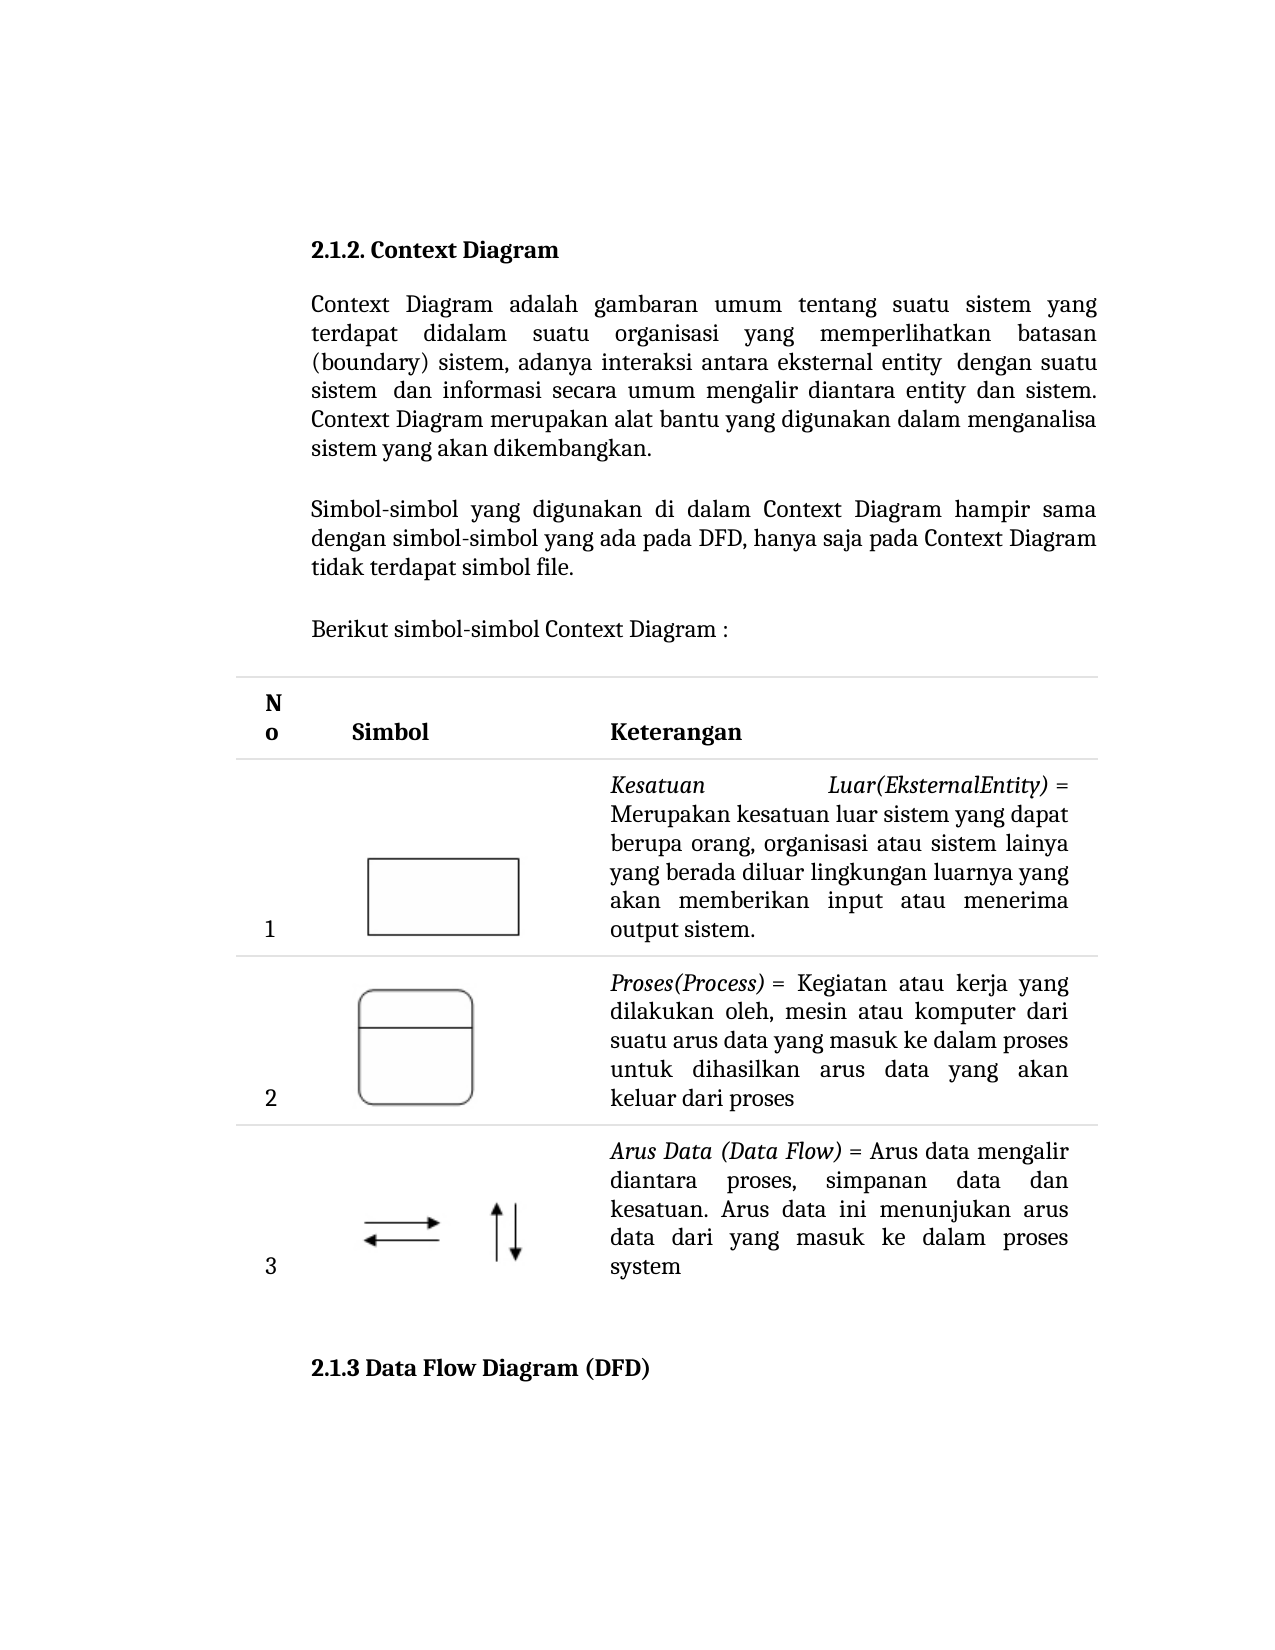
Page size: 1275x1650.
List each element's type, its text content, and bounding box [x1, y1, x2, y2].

table_cell 2 [236, 957, 323, 1124]
table_cell 1 [236, 760, 323, 955]
text Simbol-simbol yang digunakan di dalam Context Diagram hampir sama dengan simbol-simbol yang ada pada DFD, hanya saja pada Context Diagram tidak terdapat simbol file. [311, 495, 1098, 582]
table_header Keterangan [581, 678, 1098, 758]
text Context Diagram adalah gambaran umum tentang suatu sistem yang terdapat didalam suatu organisasi yang memperlihatkan batasan (boundary) sistem, adanya interaksi antara eksternal entity dengan suatu sistem dan informasi secara umum mengalir diantara entity dan sistem. Context Diagram merupakan alat bantu yang digunakan dalam menganalisa sistem yang akan dikembangkan. [311, 290, 1098, 463]
picture [352, 1189, 537, 1281]
table_cell Kesatuan Luar(EksternalEntity) = Merupakan kesatuan luar sistem yang dapat berupa orang, organisasi atau sistem lainya yang berada diluar lingkungan luarnya yang akan memberikan input atau menerima output sistem. [581, 760, 1098, 955]
table_cell [324, 957, 581, 1124]
table_cell Arus Data (Data Flow) = Arus data mengalir diantara proses, simpanan data dan kesatuan. Arus data ini menunjukan arus data dari yang masuk ke dalam proses system [581, 1126, 1098, 1292]
table_cell [324, 760, 581, 955]
list 2.1.2. Context Diagram [311, 236, 1098, 265]
table_cell Proses(Process) = Kegiatan atau kerja yang dilakukan oleh, mesin atau komputer dari suatu arus data yang masuk ke dalam proses untuk dihasilkan arus data yang akan keluar dari proses [581, 957, 1098, 1124]
table_cell 3 [236, 1126, 323, 1292]
table_header No [236, 678, 323, 758]
picture [352, 852, 537, 944]
table_cell [324, 1126, 581, 1292]
text Berikut simbol-simbol Context Diagram : [311, 614, 1098, 643]
table_header Simbol [324, 678, 581, 758]
picture [352, 983, 481, 1113]
text 2.1.3 Data Flow Diagram (DFD) [311, 1354, 1098, 1383]
